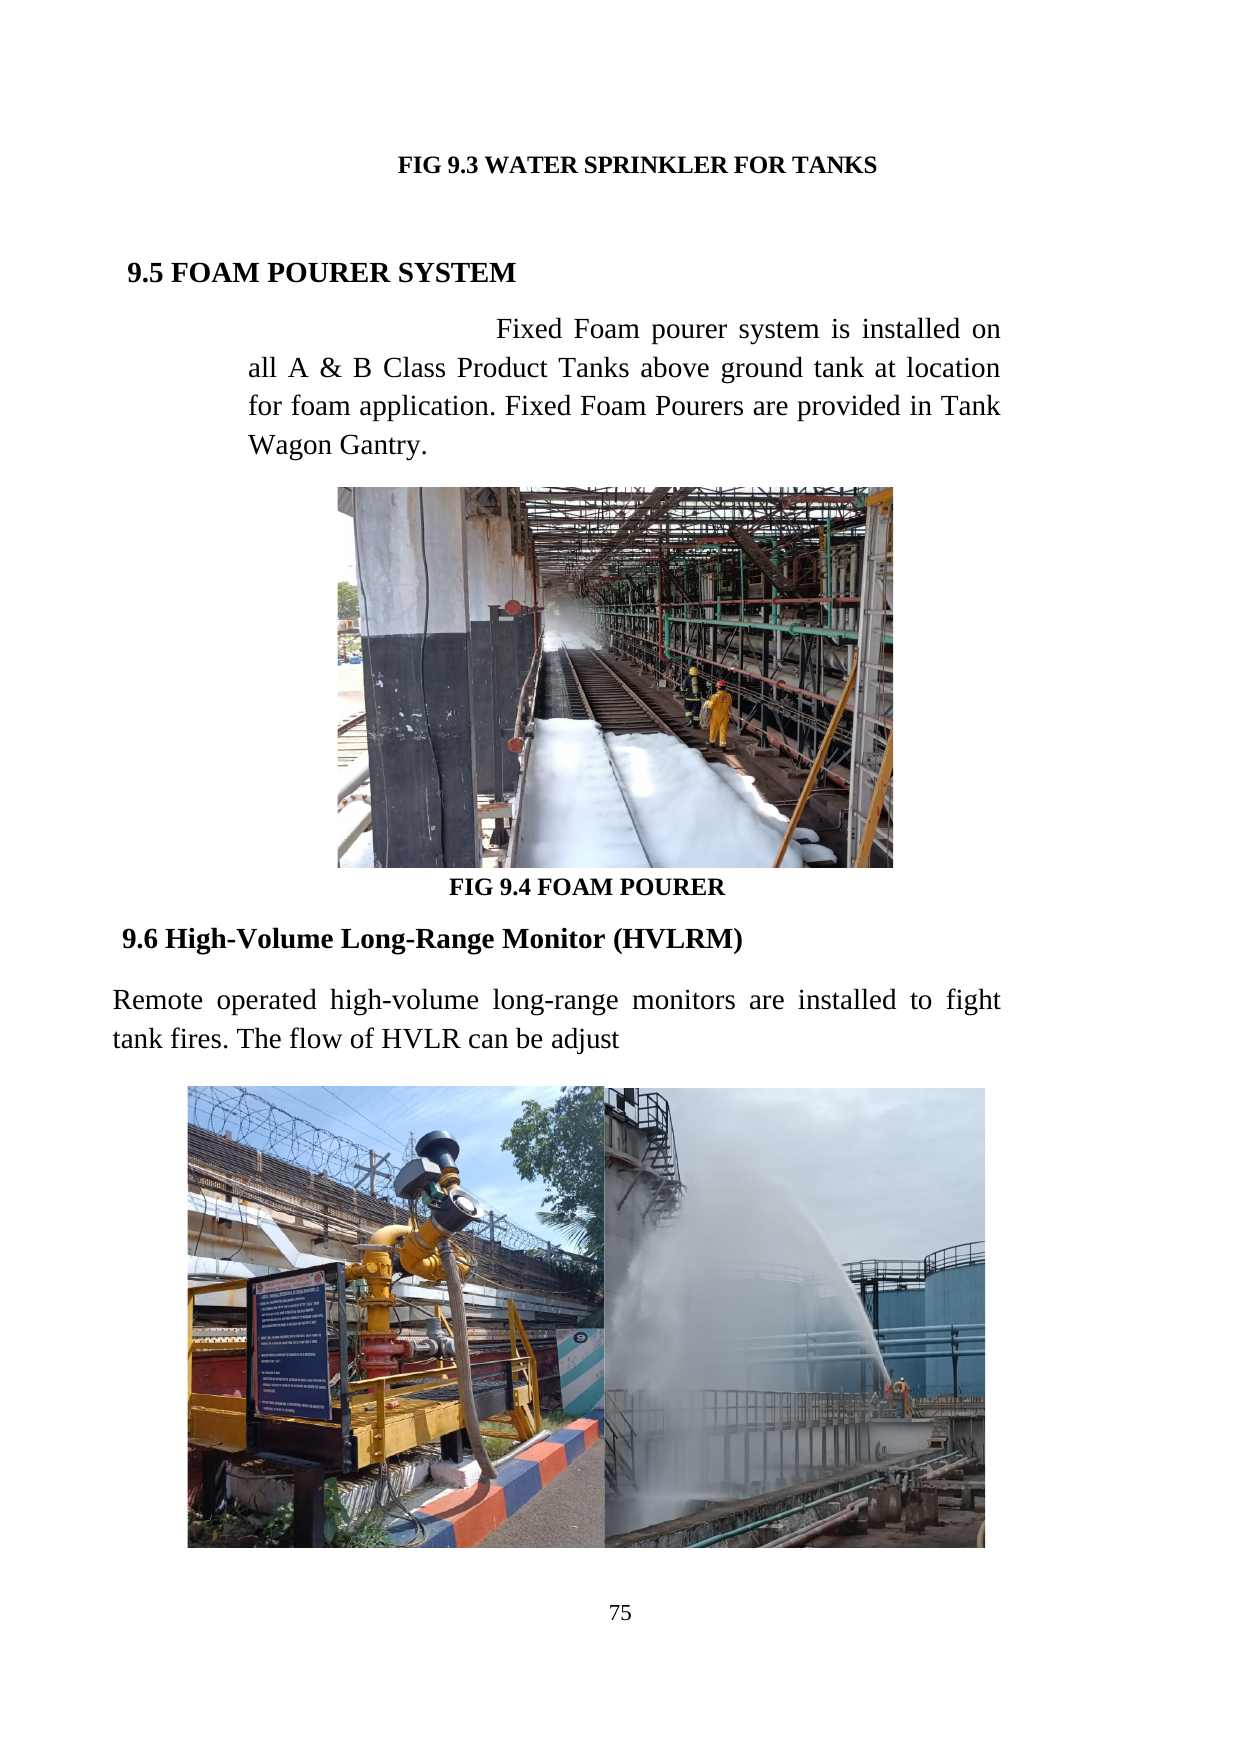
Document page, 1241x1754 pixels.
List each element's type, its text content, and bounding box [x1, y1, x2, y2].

text Remote operated high-volume long-range monitors are installed to fight tank fires. The flow of HVLR can be adjust [112, 982, 1002, 1054]
subtitle 9.5 FOAM POURER SYSTEM [112, 255, 1128, 289]
text Fixed Foam pourer system is installed on all A & B Class Product Tanks above ground tank at location for foam application. Fixed Foam Pourers are provided in Tank Wagon Gantry. [248, 311, 1002, 460]
text FIG 9.4 FOAM POURER [150, 872, 1128, 901]
picture [337, 487, 894, 868]
subtitle 9.6 High-Volume Long-Range Monitor (HVLRM) [112, 921, 1128, 955]
subtitle FIG 9.3 WATER SPRINKLER FOR TANKS [150, 150, 1128, 179]
picture [187, 1086, 986, 1548]
